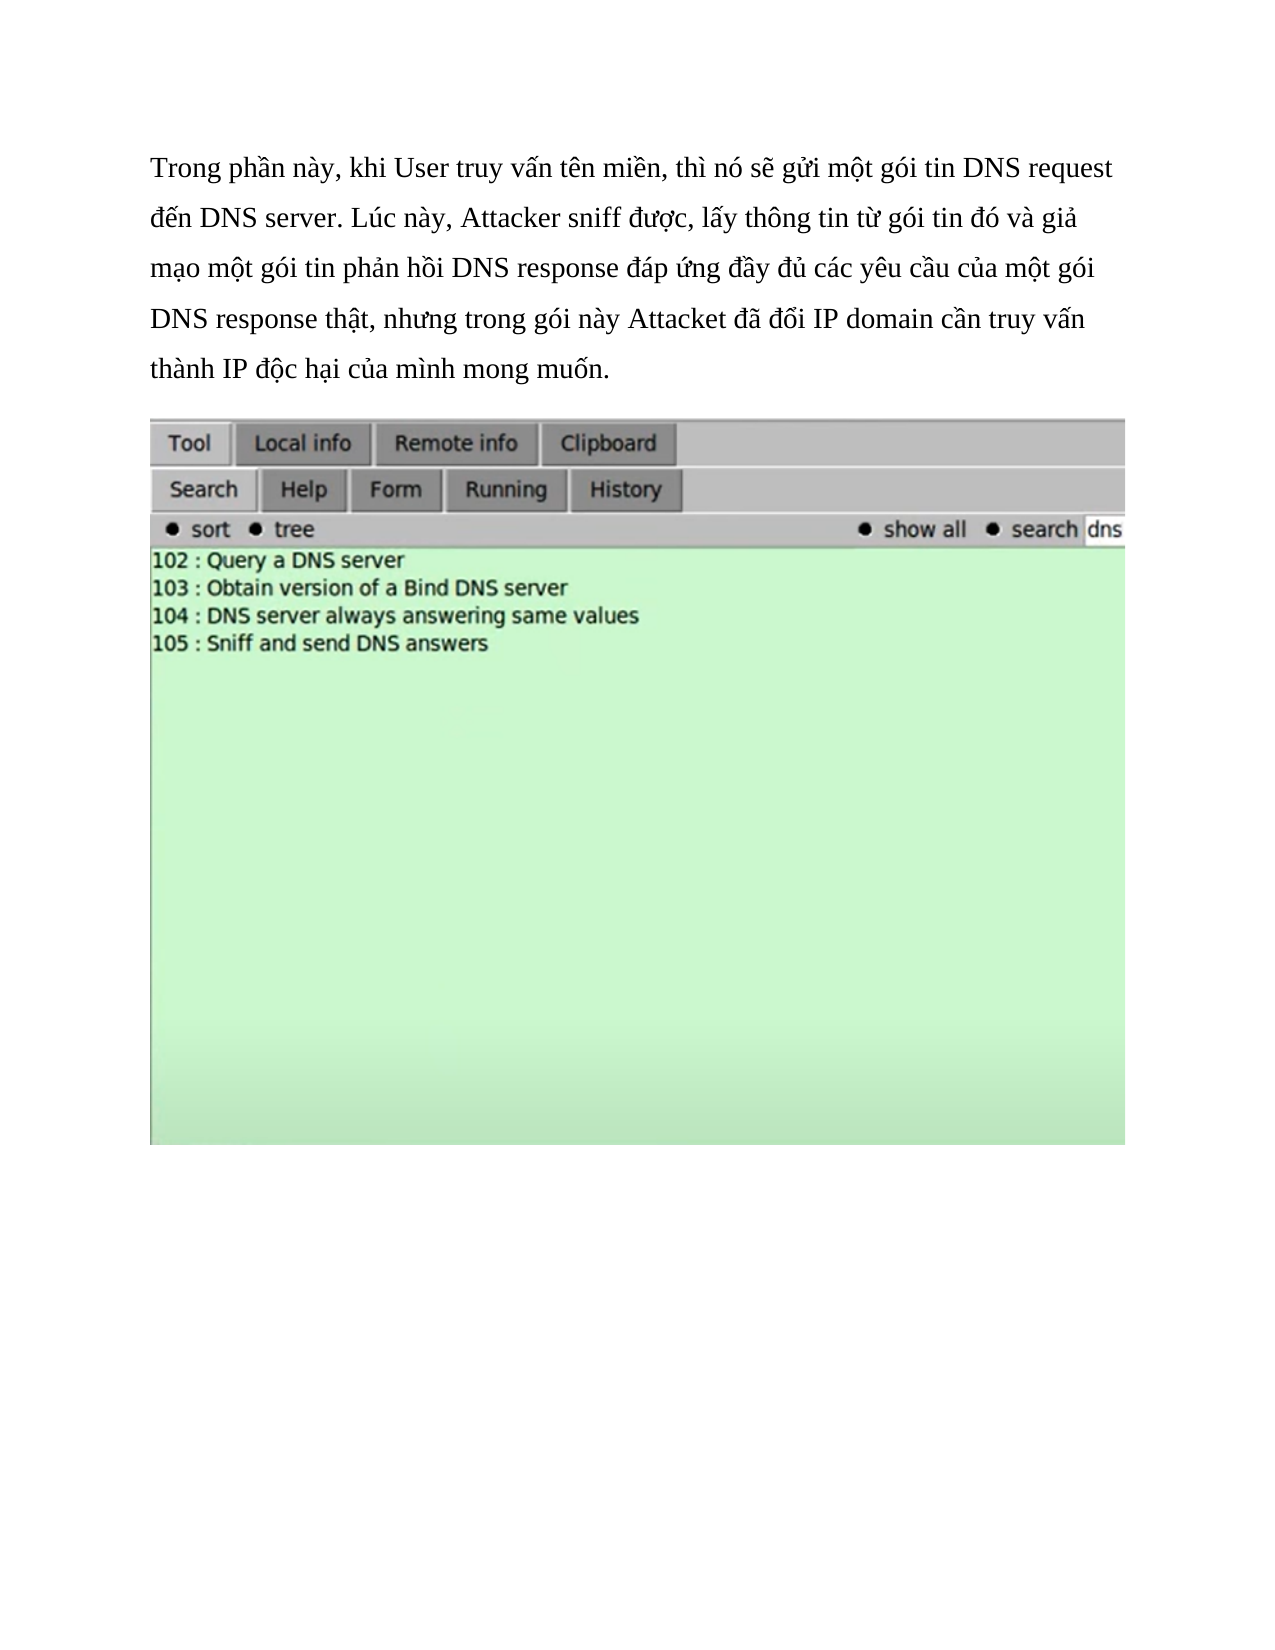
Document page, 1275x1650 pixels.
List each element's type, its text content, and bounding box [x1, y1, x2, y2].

picture [150, 418, 1125, 1145]
text Trong phần này, khi User truy vấn tên miền, thì nó sẽ gửi một gói tin DNS request đến DNS server. Lúc này, Attacker sniff được, lấy thông tin từ gói tin đó và giả mạo một gói tin phản hồi DNS response đáp ứng đầy đủ các yêu cầu của một gói DNS response thật, nhưng trong gói này Attacket đã đổi IP domain cần truy vấn thành IP độc hại của mình mong muốn. [150, 150, 1125, 385]
